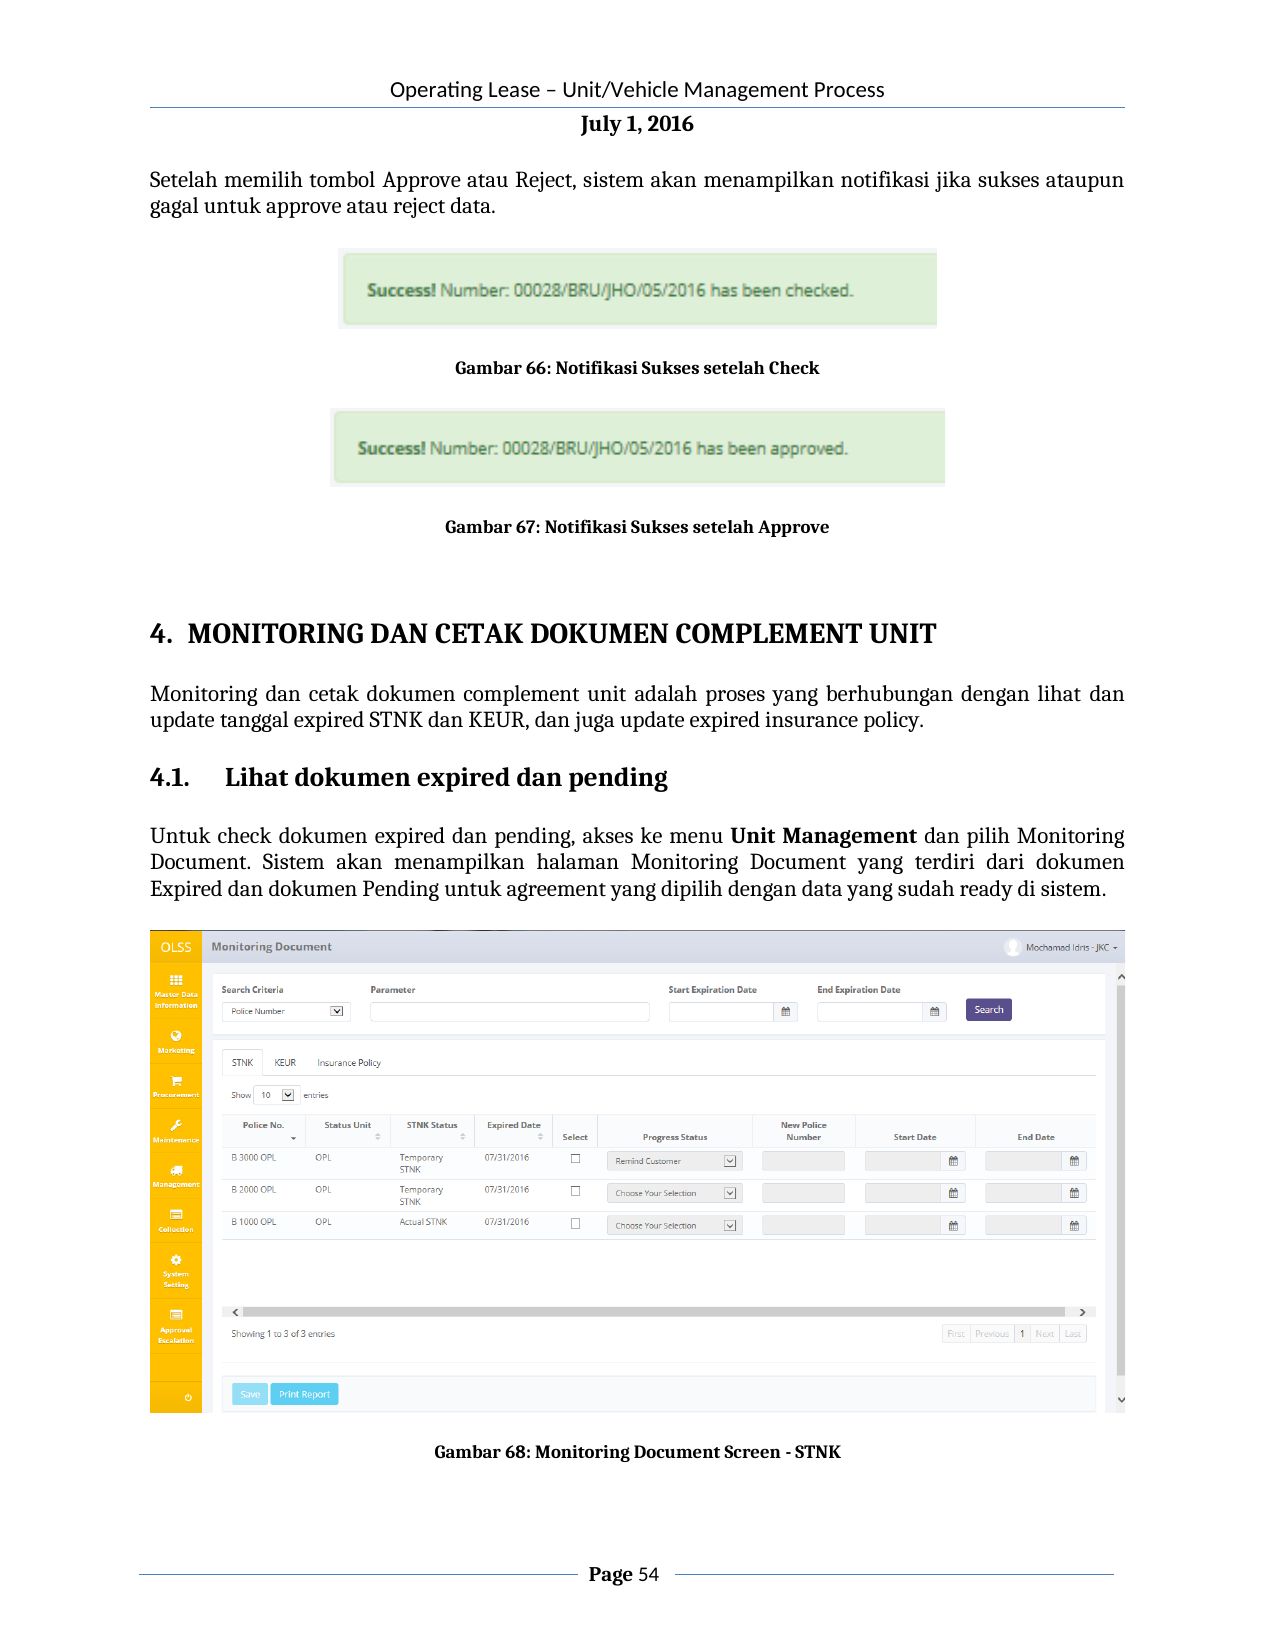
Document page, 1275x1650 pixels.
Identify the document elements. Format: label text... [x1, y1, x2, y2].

text Untuk check dokumen expired dan pending, akses ke menu Unit Management dan pilih Monitoring Document. Sistem akan menampilkan halaman Monitoring Document yang terdiri dari dokumen Expired dan dokumen Pending untuk agreement yang dipilih dengan data yang sudah ready di sistem. [150, 823, 1125, 902]
subtitle MONITORING DAN CETAK DOKUMEN COMPLEMENT UNIT [150, 618, 1125, 651]
text Monitoring dan cetak dokumen complement unit adalah proses yang berhubungan dengan lihat dan update tanggal expired STNK dan KEUR, dan juga update expired insurance policy. [150, 680, 1125, 733]
text Gambar 67: Notifikasi Sukses setelah Approve [150, 516, 1125, 538]
picture [150, 930, 1125, 1413]
text Gambar 68: Monitoring Document Screen - STNK [150, 1442, 1125, 1463]
picture [338, 248, 937, 329]
text Setelah memilih tombol Approve atau Reject, sistem akan menampilkan notifikasi jika sukses ataupun gagal untuk approve atau reject data. [150, 167, 1125, 219]
text Gambar 66: Notifikasi Sukses setelah Check [150, 358, 1125, 379]
picture [330, 408, 946, 487]
subtitle Lihat dokumen expired dan pending [150, 762, 1125, 793]
